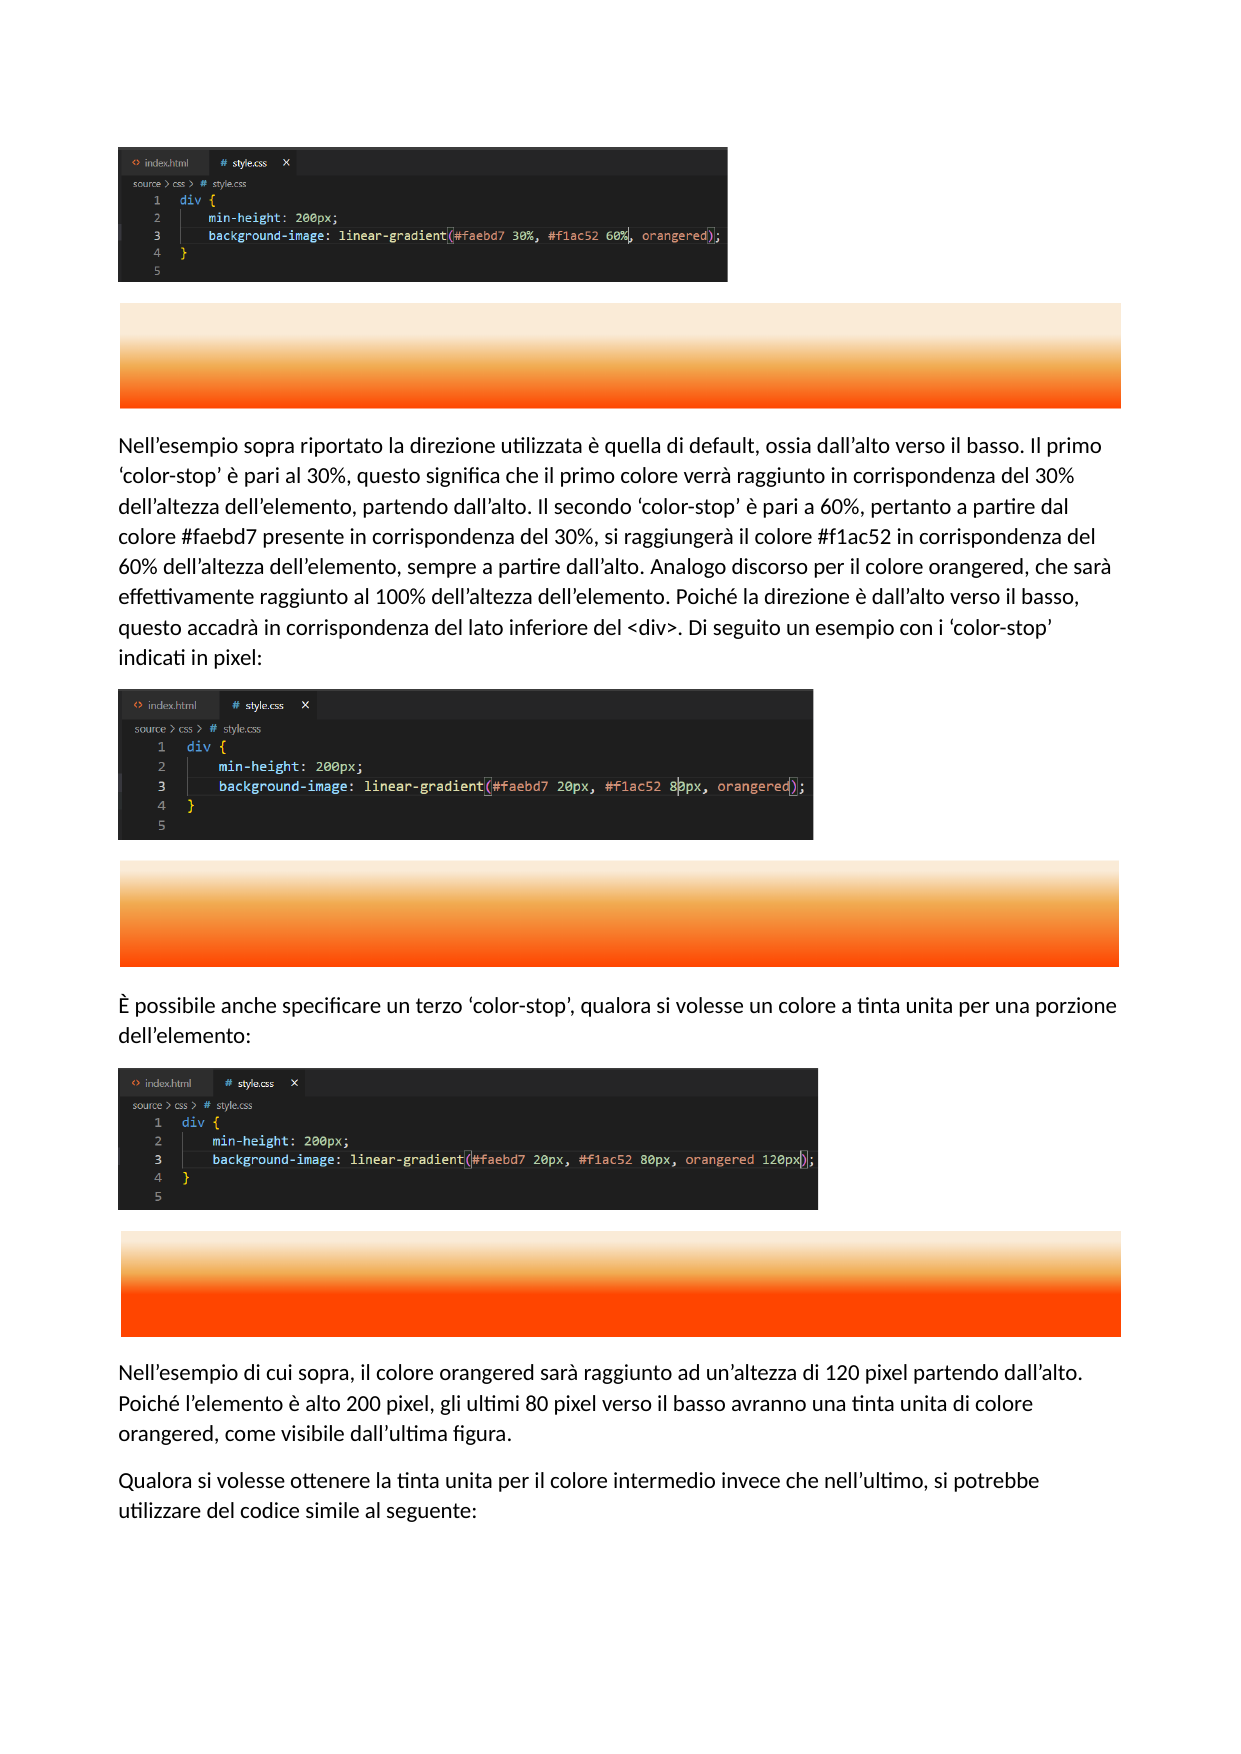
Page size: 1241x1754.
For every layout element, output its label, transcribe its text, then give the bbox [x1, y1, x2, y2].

picture [118, 1068, 819, 1210]
picture [118, 147, 728, 282]
picture [118, 1228, 1123, 1340]
picture [118, 858, 1123, 973]
text Nell’esempio sopra riportato la direzione utilizzata è quella di default, ossia dall’alto verso il basso. Il primo ‘color-stop’ è pari al 30%, questo significa che il primo colore verrà raggiunto in corrispondenza del 30% dell’altezza dell’elemento, partendo dall’alto. Il secondo ‘color-stop’ è pari a 60%, pertanto a partire dal colore #faebd7 presente in corrispondenza del 30%, si raggiungerà il colore #f1ac52 in corrispondenza del 60% dell’altezza dell’elemento, sempre a partire dall’alto. Analogo discorso per il colore orangered, che sarà effettivamente raggiunto al 100% dell’altezza dell’elemento. Poiché la direzione è dall’alto verso il basso, questo accadrà in corrispondenza del lato inferiore del <div>. Di seguito un esempio con i ‘color-stop’ indicati in pixel: [118, 431, 1122, 671]
text Nell’esempio di cui sopra, il colore orangered sarà raggiunto ad un’altezza di 120 pixel partendo dall’alto. Poiché l’elemento è alto 200 pixel, gli ultimi 80 pixel verso il basso avranno una tinta unita di colore orangered, come visibile dall’ultima figura. [118, 1358, 1122, 1447]
text Qualora si volesse ottenere la tinta unita per il colore intermedio invece che nell’ultimo, si potrebbe utilizzare del codice simile al seguente: [118, 1466, 1122, 1524]
picture [118, 300, 1123, 413]
picture [118, 689, 814, 840]
text È possibile anche specificare un terzo ‘color-stop’, qualora si volesse un colore a tinta unita per una porzione dell’elemento: [118, 991, 1122, 1049]
